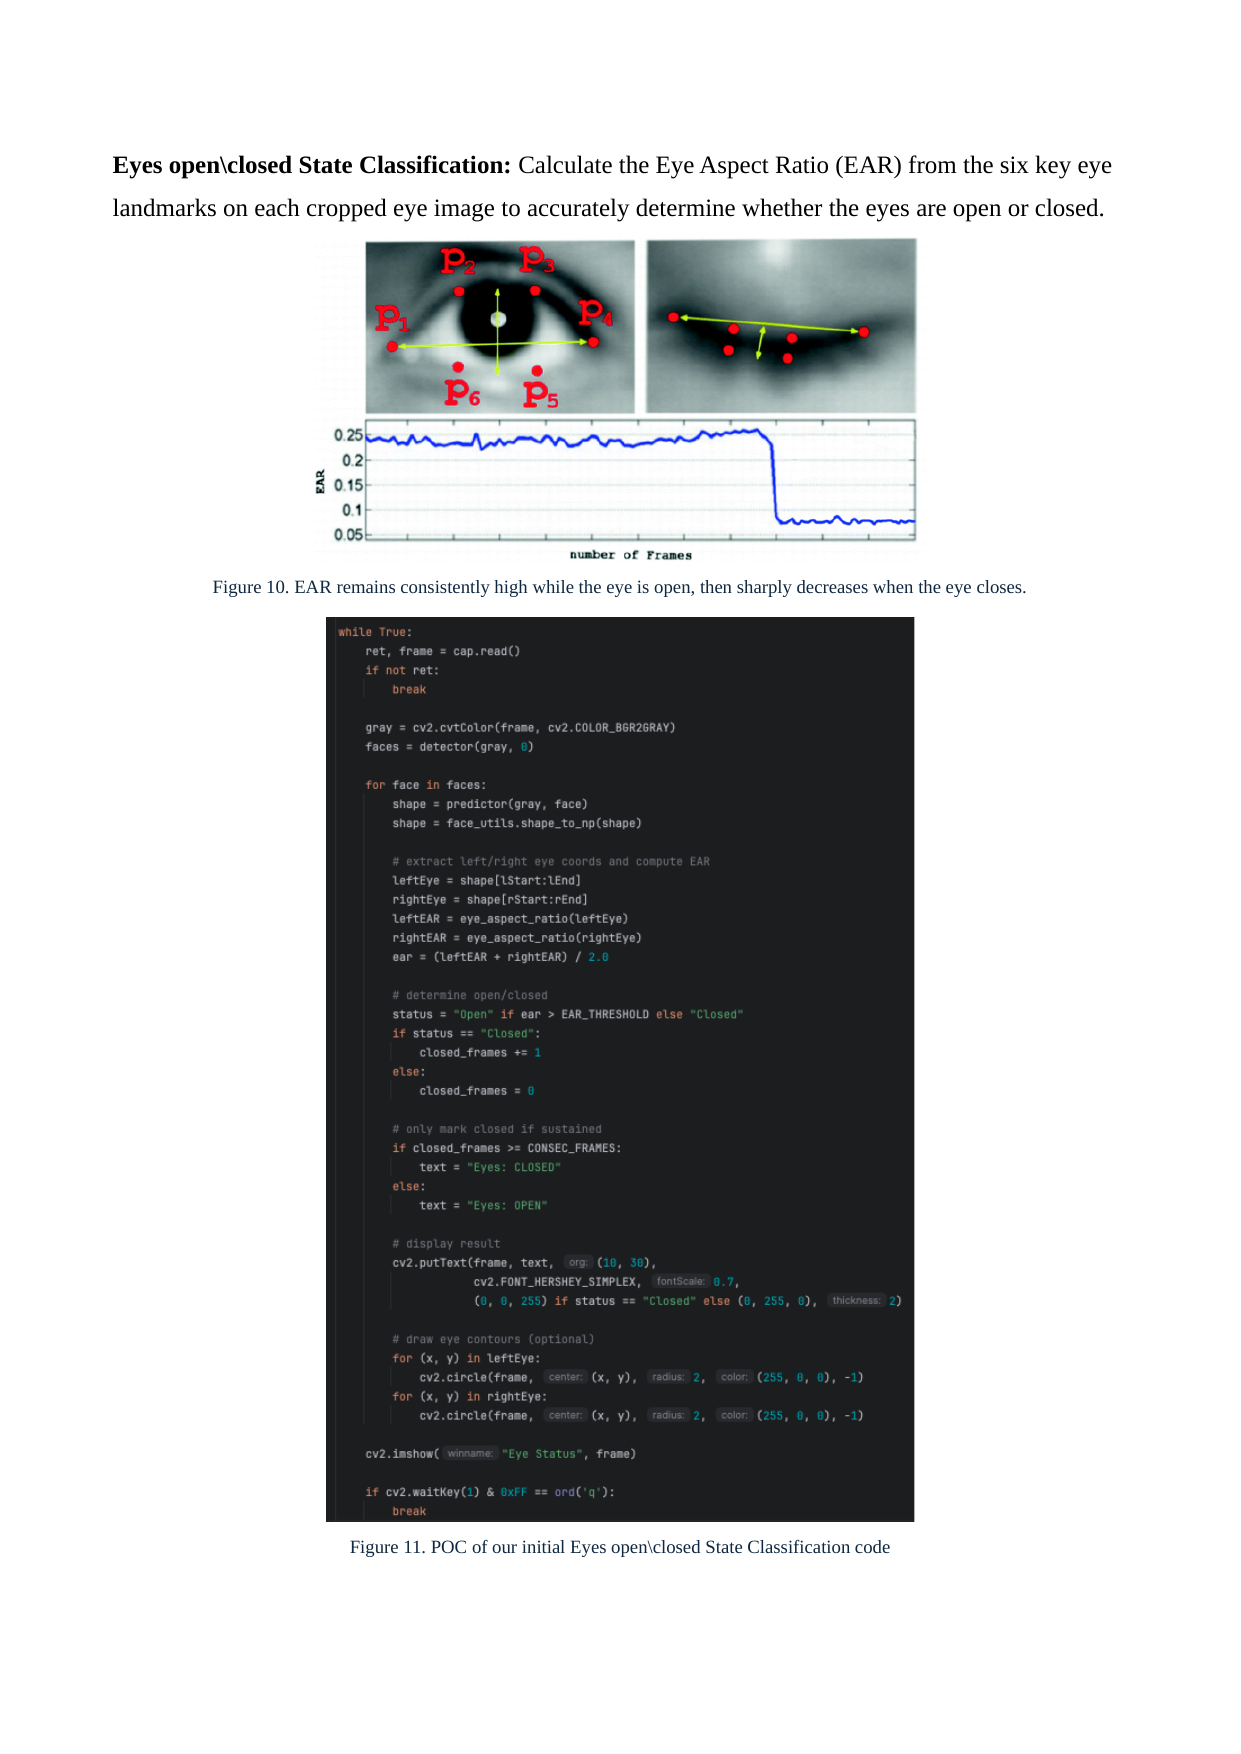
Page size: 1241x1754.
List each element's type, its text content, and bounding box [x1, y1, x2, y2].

picture [326, 617, 915, 1522]
text Eyes open\closed State Classification: Calculate the Eye Aspect Ratio (EAR) from the six key eye landmarks on each cropped eye image to accurately determine whether the eyes are open or closed. [112, 150, 1128, 222]
text Figure 10. EAR remains consistently high while the eye is open, then sharply decreases when the eye closes. [112, 576, 1128, 597]
text Figure 11. POC of our initial Eyes open\closed State Classification code [112, 1536, 1128, 1558]
picture [314, 236, 926, 562]
